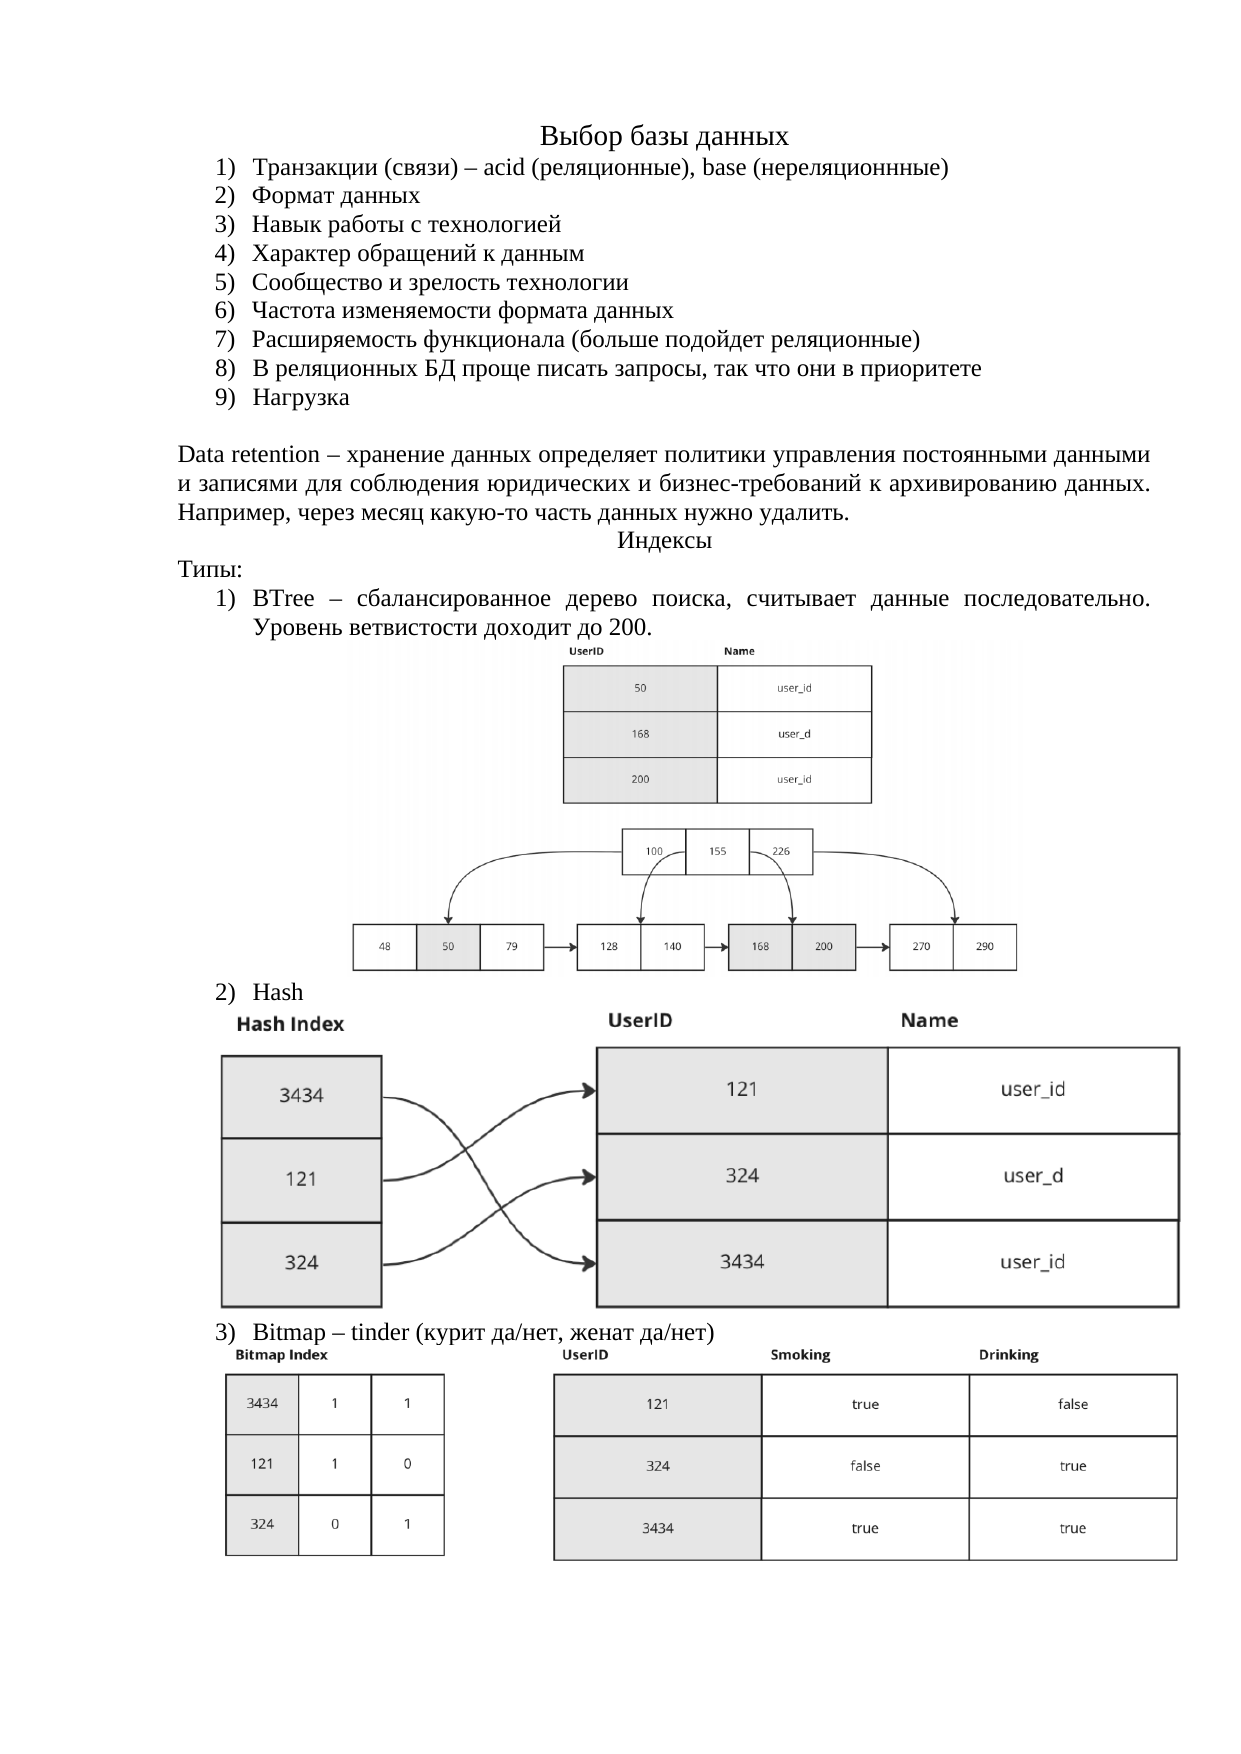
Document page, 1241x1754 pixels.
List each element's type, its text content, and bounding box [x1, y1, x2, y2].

list Нагрузка [215, 382, 1152, 410]
list Транзакции (связи) – acid (реляционные), base (нереляционнные) [215, 152, 1152, 180]
text Выбор базы данных [177, 118, 1152, 152]
picture [214, 1005, 1190, 1317]
list Частота изменяемости формата данных [214, 295, 1152, 324]
list BTree – сбалансированное дерево поиска, считывает данные последовательно. Уровень ветвистости доходит до 200. [215, 583, 1152, 640]
text Типы: [177, 554, 1152, 583]
list Hash [215, 977, 1152, 1005]
list Сообщество и зрелость технологии [214, 267, 1152, 295]
picture [338, 640, 1028, 977]
list В реляционных БД проще писать запросы, так что они в приоритете [215, 353, 1152, 382]
list Характер обращений к данным [214, 238, 1152, 267]
picture [214, 1345, 1190, 1569]
text Индексы [177, 525, 1152, 554]
list Навык работы с технологией [214, 209, 1152, 238]
list Формат данных [214, 180, 1152, 209]
text Data retention – хранение данных определяет политики управления постоянными данными и записями для соблюдения юридических и бизнес-требований к архивированию данных. Например, через месяц какую-то часть данных нужно удалить. [177, 439, 1152, 525]
list Bitmap – tinder (курит да/нет, женат да/нет) [215, 1317, 1152, 1345]
list Расширяемость функционала (больше подойдет реляционные) [214, 324, 1152, 353]
